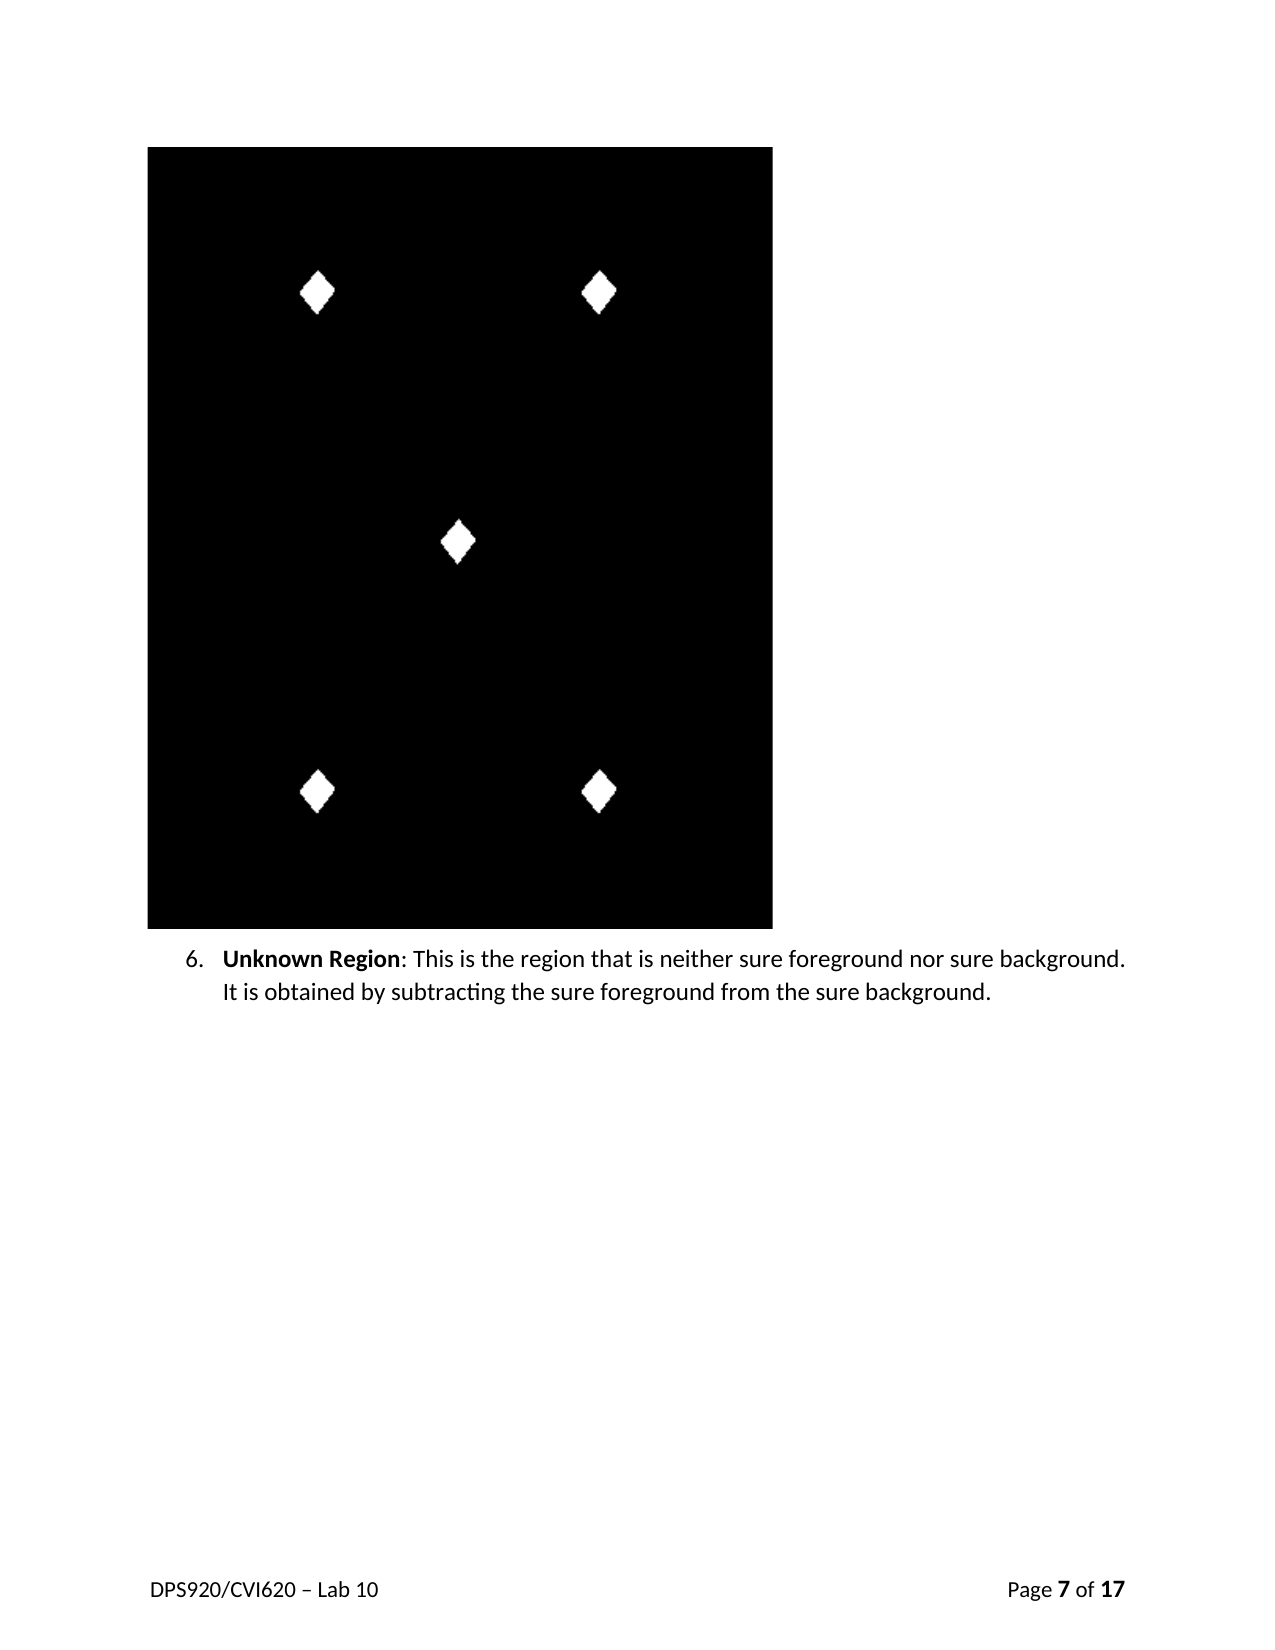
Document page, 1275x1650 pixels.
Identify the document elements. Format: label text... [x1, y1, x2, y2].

picture [147, 147, 773, 929]
list Unknown Region: This is the region that is neither sure foreground nor sure background. It is obtained by subtracting the sure foreground from the sure background. [185, 944, 1127, 1007]
